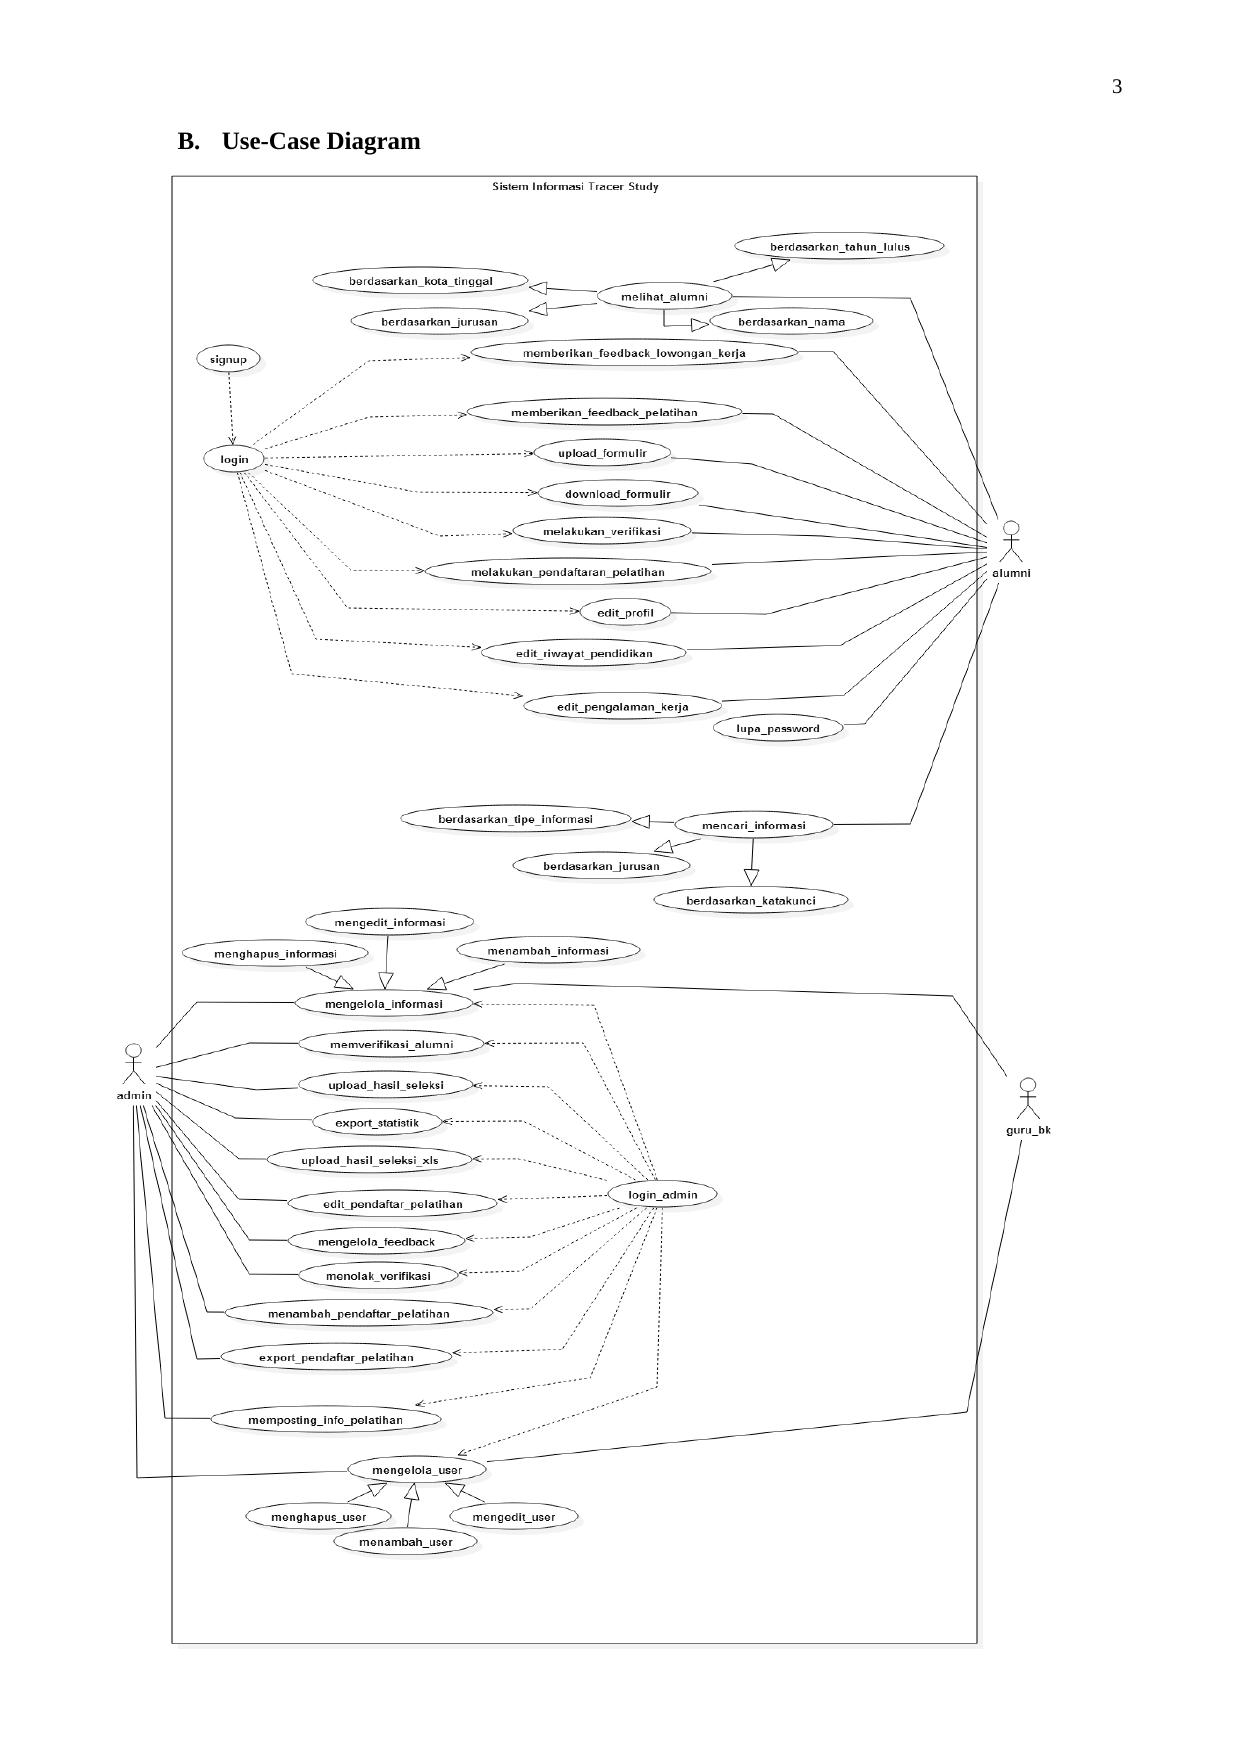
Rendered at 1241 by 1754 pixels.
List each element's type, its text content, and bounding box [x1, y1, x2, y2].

list Use-Case Diagram [177, 126, 1122, 155]
picture [103, 169, 1063, 1651]
